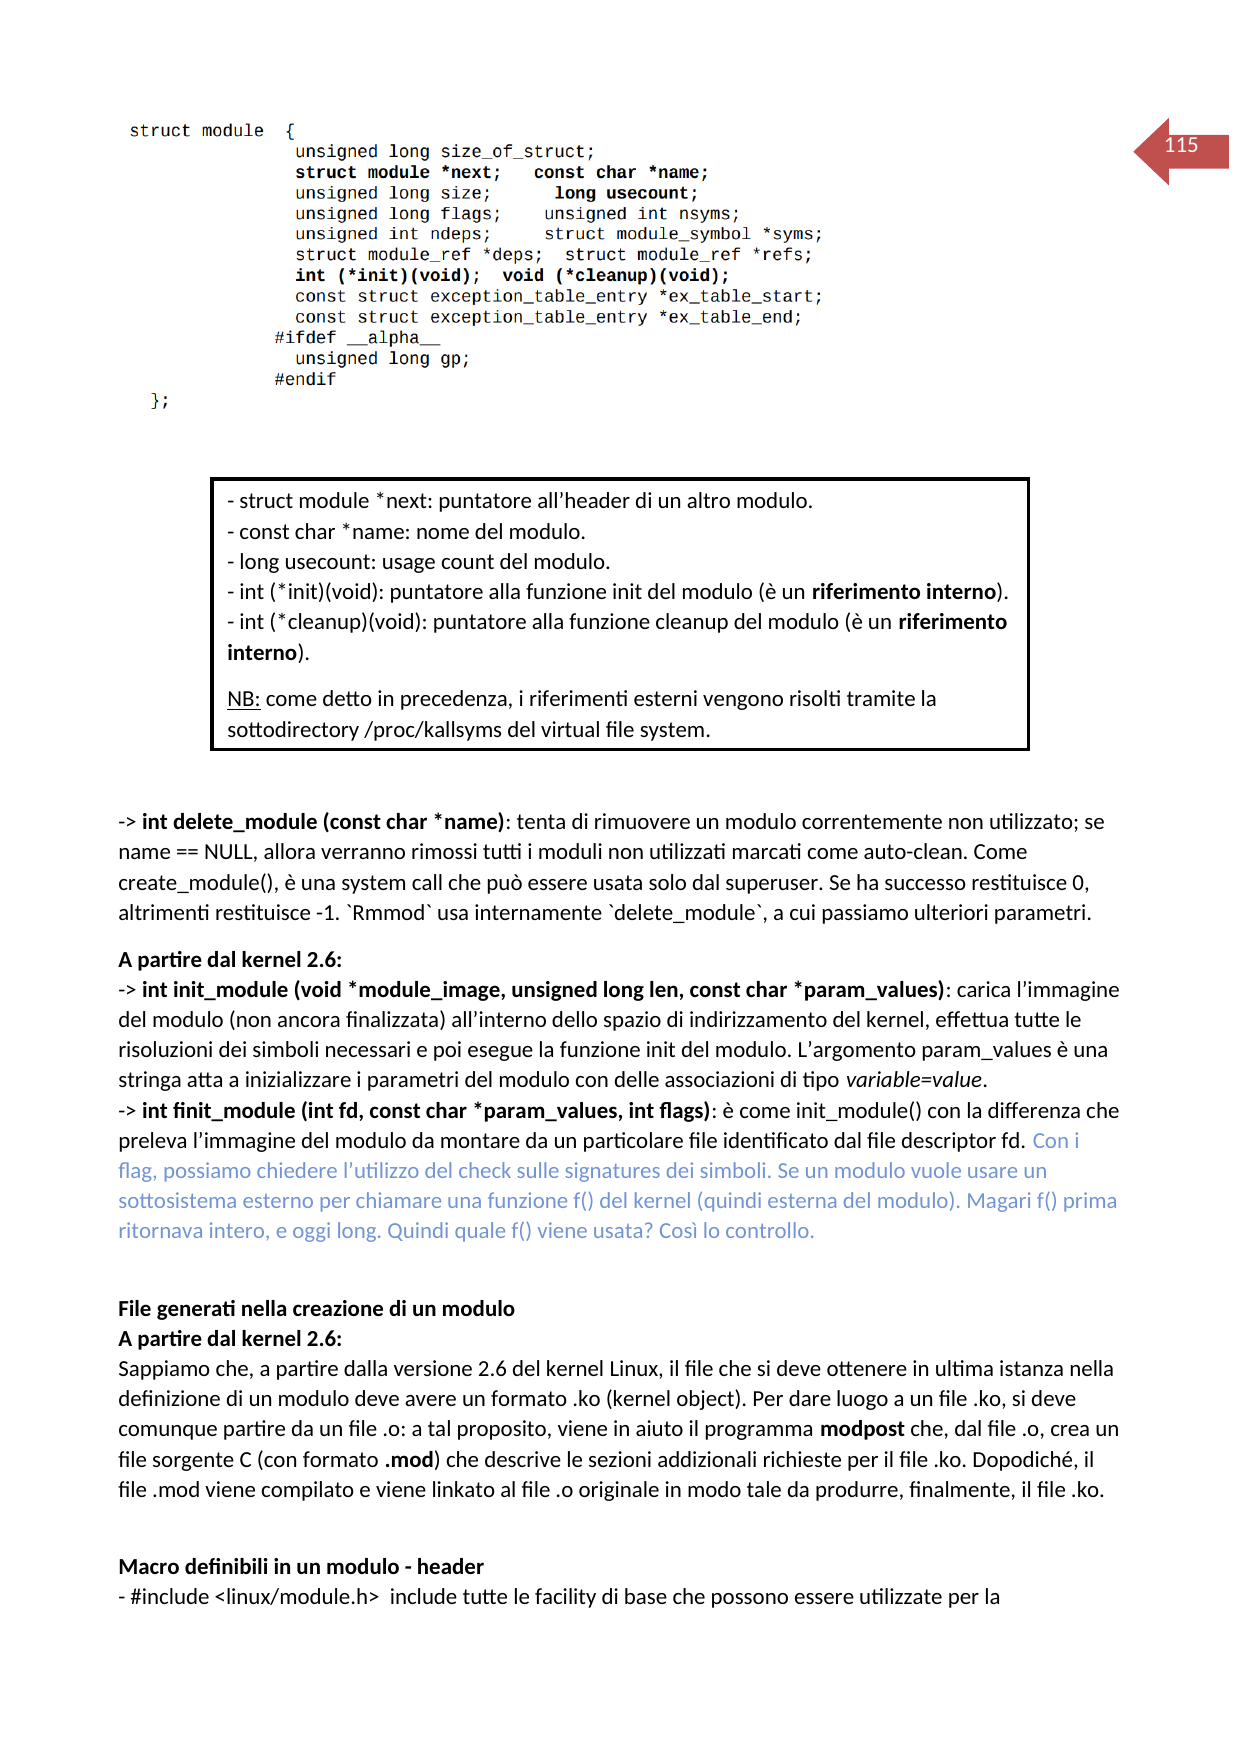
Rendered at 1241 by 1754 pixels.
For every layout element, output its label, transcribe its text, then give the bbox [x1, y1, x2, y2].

text A partire dal kernel 2.6: -> int init_module (void *module_image, unsigned long len, const char *param_values): carica l’immagine del modulo (non ancora finalizzata) all’interno dello spazio di indirizzamento del kernel, effettua tutte le risoluzioni dei simboli necessari e poi esegue la funzione init del modulo. L’argomento param_values è una stringa atta a inizializzare i parametri del modulo con delle associazioni di tipo variable=value. -> int finit_module (int fd, const char *param_values, int flags): è come init_module() con la differenza che preleva l’immagine del modulo da montare da un particolare file identificato dal file descriptor fd. Con i flag, possiamo chiedere l’utilizzo del check sulle signatures dei simboli. Se un modulo vuole usare un sottosistema esterno per chiamare una funzione f() del kernel (quindi esterna del modulo). Magari f() prima ritornava intero, e oggi long. Quindi quale f() viene usata? Così lo controllo. [118, 945, 1122, 1244]
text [118, 1522, 1122, 1610]
text -> int delete_module (const char *name): tenta di rimuovere un modulo correntemente non utilizzato; se name == NULL, allora verranno rimossi tutti i moduli non utilizzati marcati come auto-clean. Come create_module(), è una system call che può essere usata solo dal superuser. Se ha successo restituisce 0, altrimenti restituisce -1. `Rmmod` usa internamente `delete_module`, a cui passiamo ulteriori parametri. [118, 807, 1122, 926]
picture [118, 118, 835, 414]
text File generati nella creazione di un modulo A partire dal kernel 2.6: Sappiamo che, a partire dalla versione 2.6 del kernel Linux, il file che si deve ottenere in ultima istanza nella definizione di un modulo deve avere un formato .ko (kernel object). Per dare luogo a un file .ko, si deve comunque partire da un file .o: a tal proposito, viene in aiuto il programma modpost che, dal file .o, crea un file sorgente C (con formato .mod) che descrive le sezioni addizionali richieste per il file .ko. Dopodiché, il file .mod viene compilato e viene linkato al file .o originale in modo tale da produrre, finalmente, il file .ko. [118, 1263, 1122, 1503]
